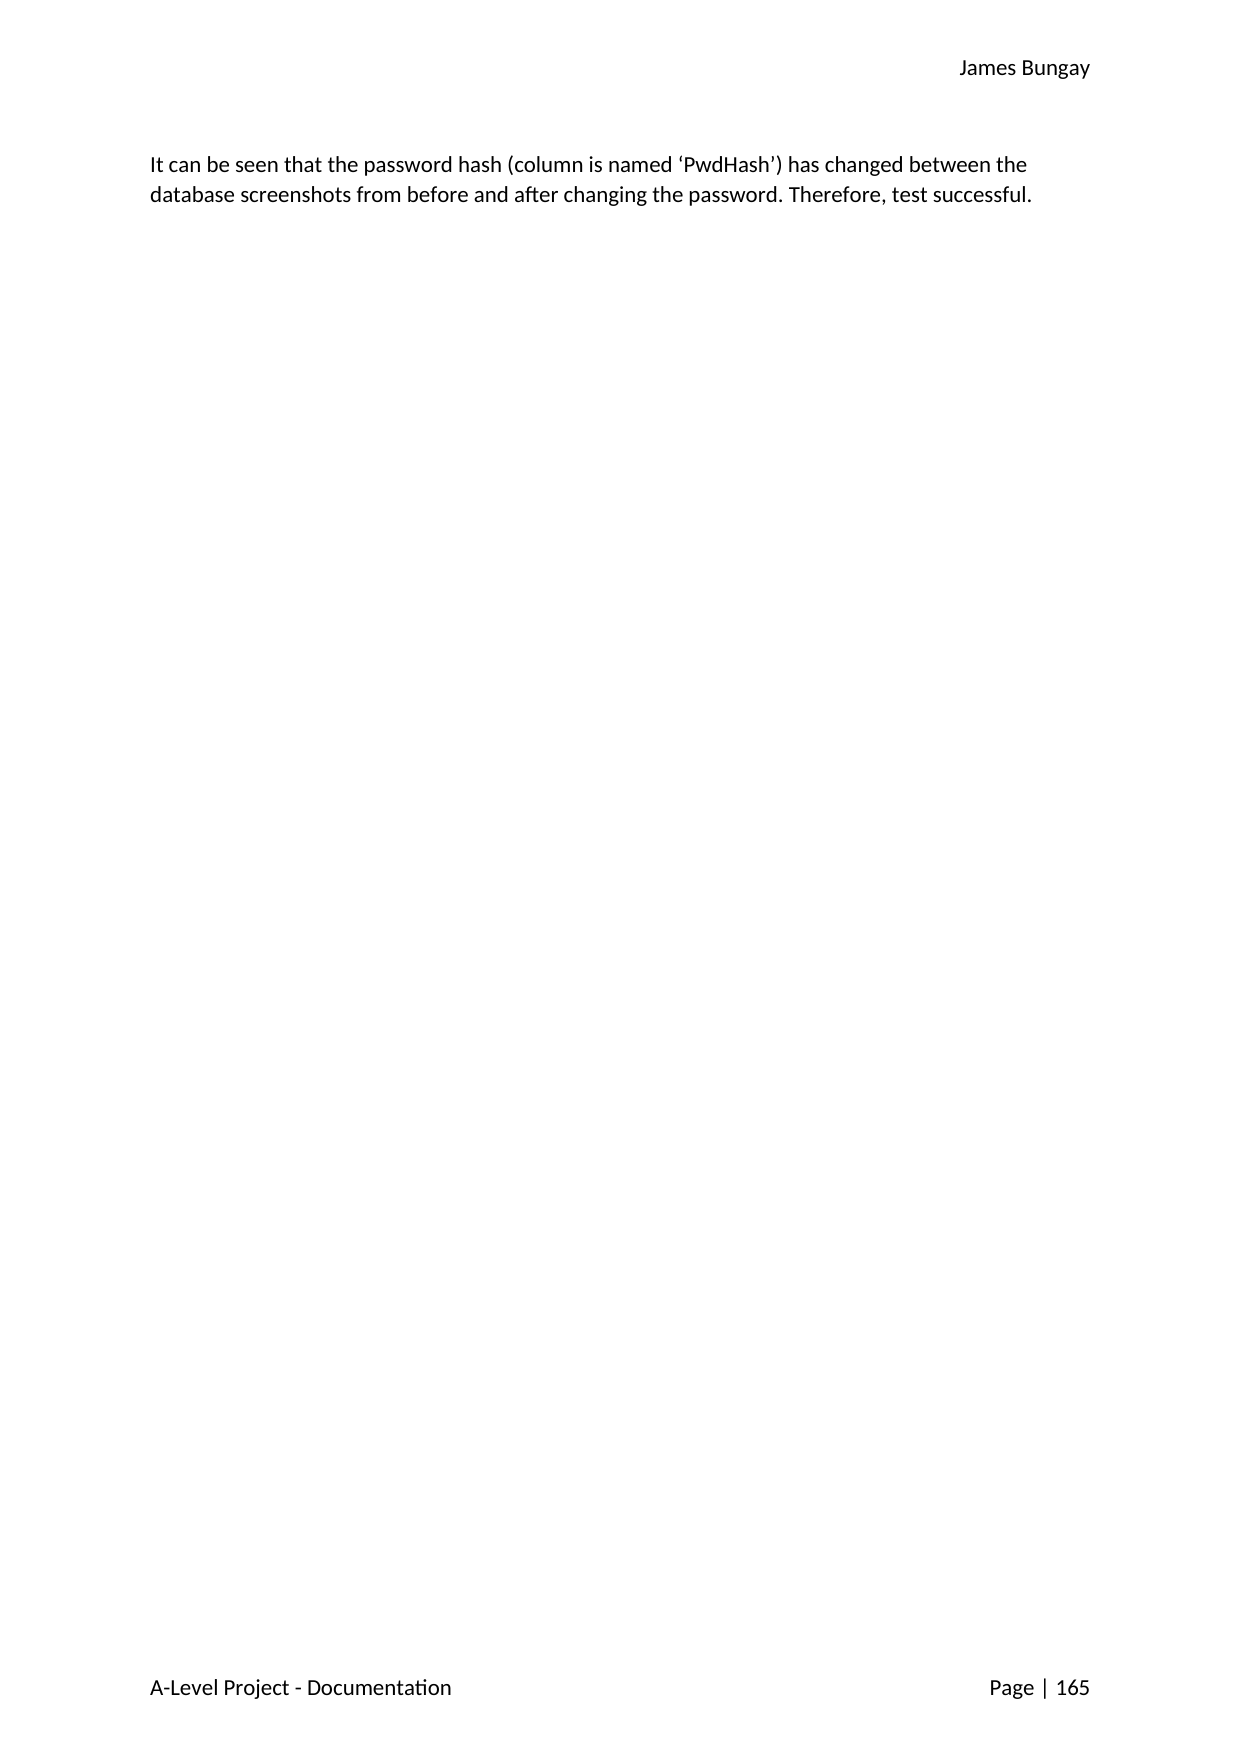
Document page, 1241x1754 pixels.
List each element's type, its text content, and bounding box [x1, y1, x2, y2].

text It can be seen that the password hash (column is named ‘PwdHash’) has changed between the database screenshots from before and after changing the password. Therefore, test successful. [150, 150, 1090, 208]
